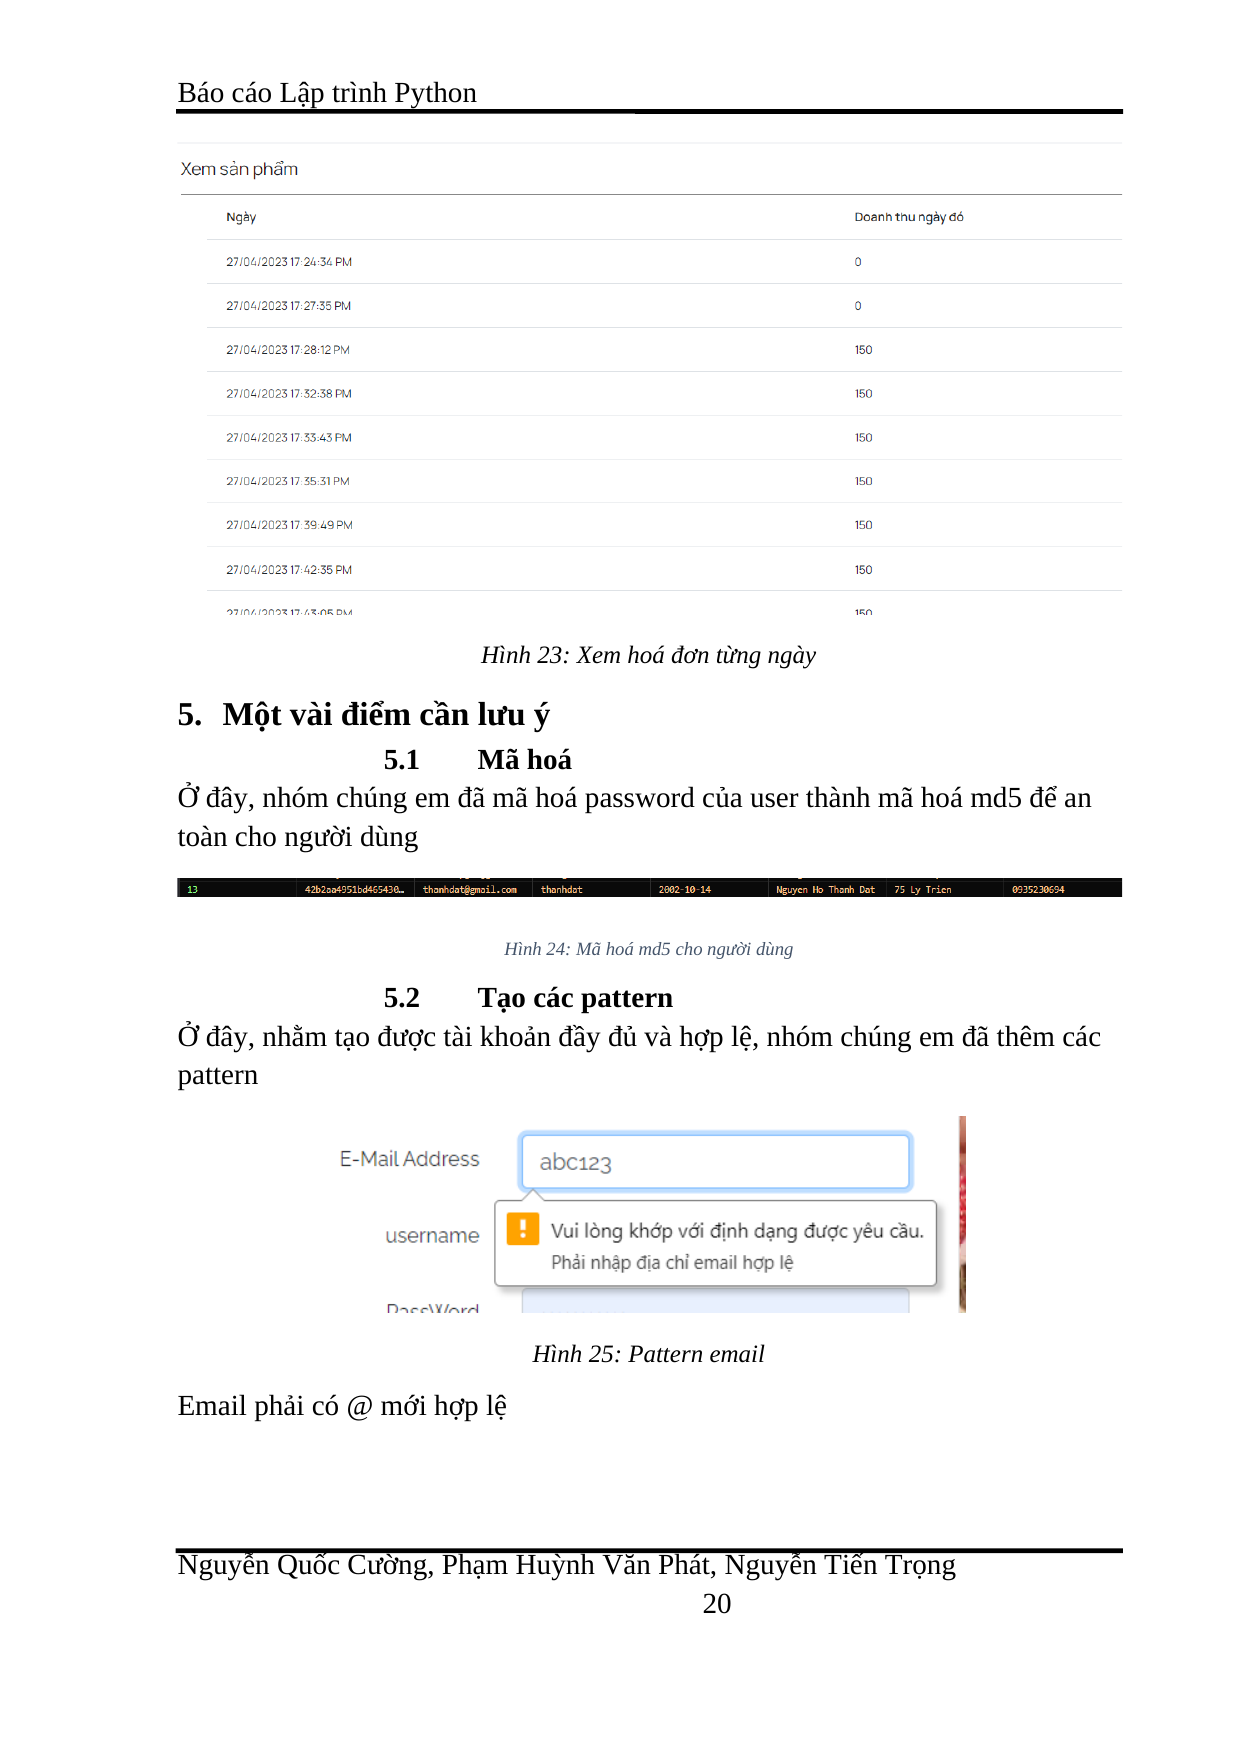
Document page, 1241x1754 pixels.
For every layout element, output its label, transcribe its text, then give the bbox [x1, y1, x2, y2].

picture [333, 1116, 966, 1313]
subtitle Mã hoá [383, 742, 1122, 776]
subtitle Một vài điểm cần lưu ý [177, 694, 1122, 732]
picture [177, 878, 1123, 897]
text Ở đây, nhằm tạo được tài khoản đầy đủ và hợp lệ, nhóm chúng em đã thêm các pattern [177, 1019, 1122, 1091]
text Ở đây, nhóm chúng em đã mã hoá password của user thành mã hoá md5 để an toàn cho người dùng [177, 781, 1122, 853]
text Hình 25: Pattern email [177, 1339, 1122, 1367]
text Email phải có @ mới hợp lệ [177, 1388, 1122, 1422]
subtitle Tạo các pattern [383, 980, 1122, 1014]
text Hình 23: Xem hoá đơn từng ngày [177, 640, 1122, 669]
picture [177, 142, 1123, 615]
